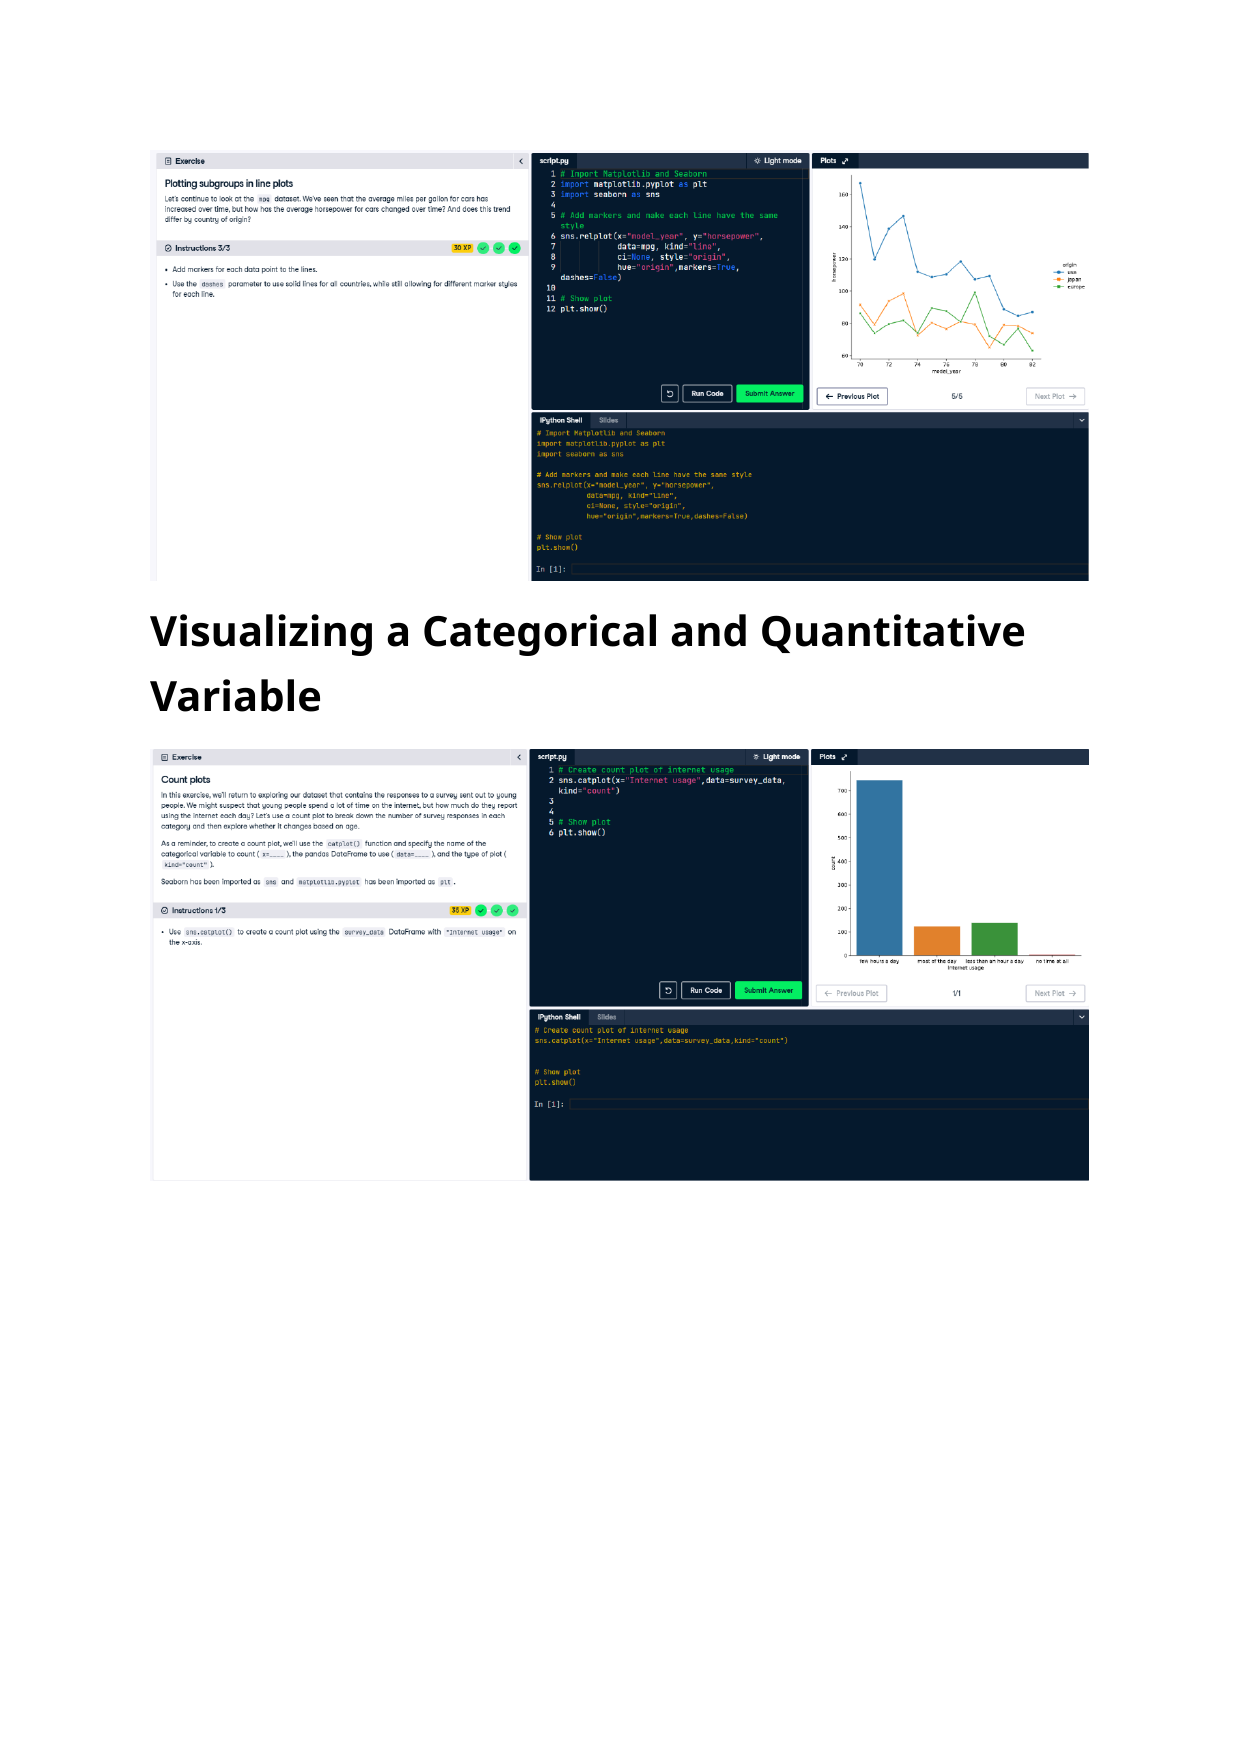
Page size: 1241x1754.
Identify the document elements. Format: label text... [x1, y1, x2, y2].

text Visualizing a Categorical and Quantitative Variable [150, 602, 1090, 724]
picture [150, 150, 1089, 581]
picture [150, 749, 1089, 1181]
